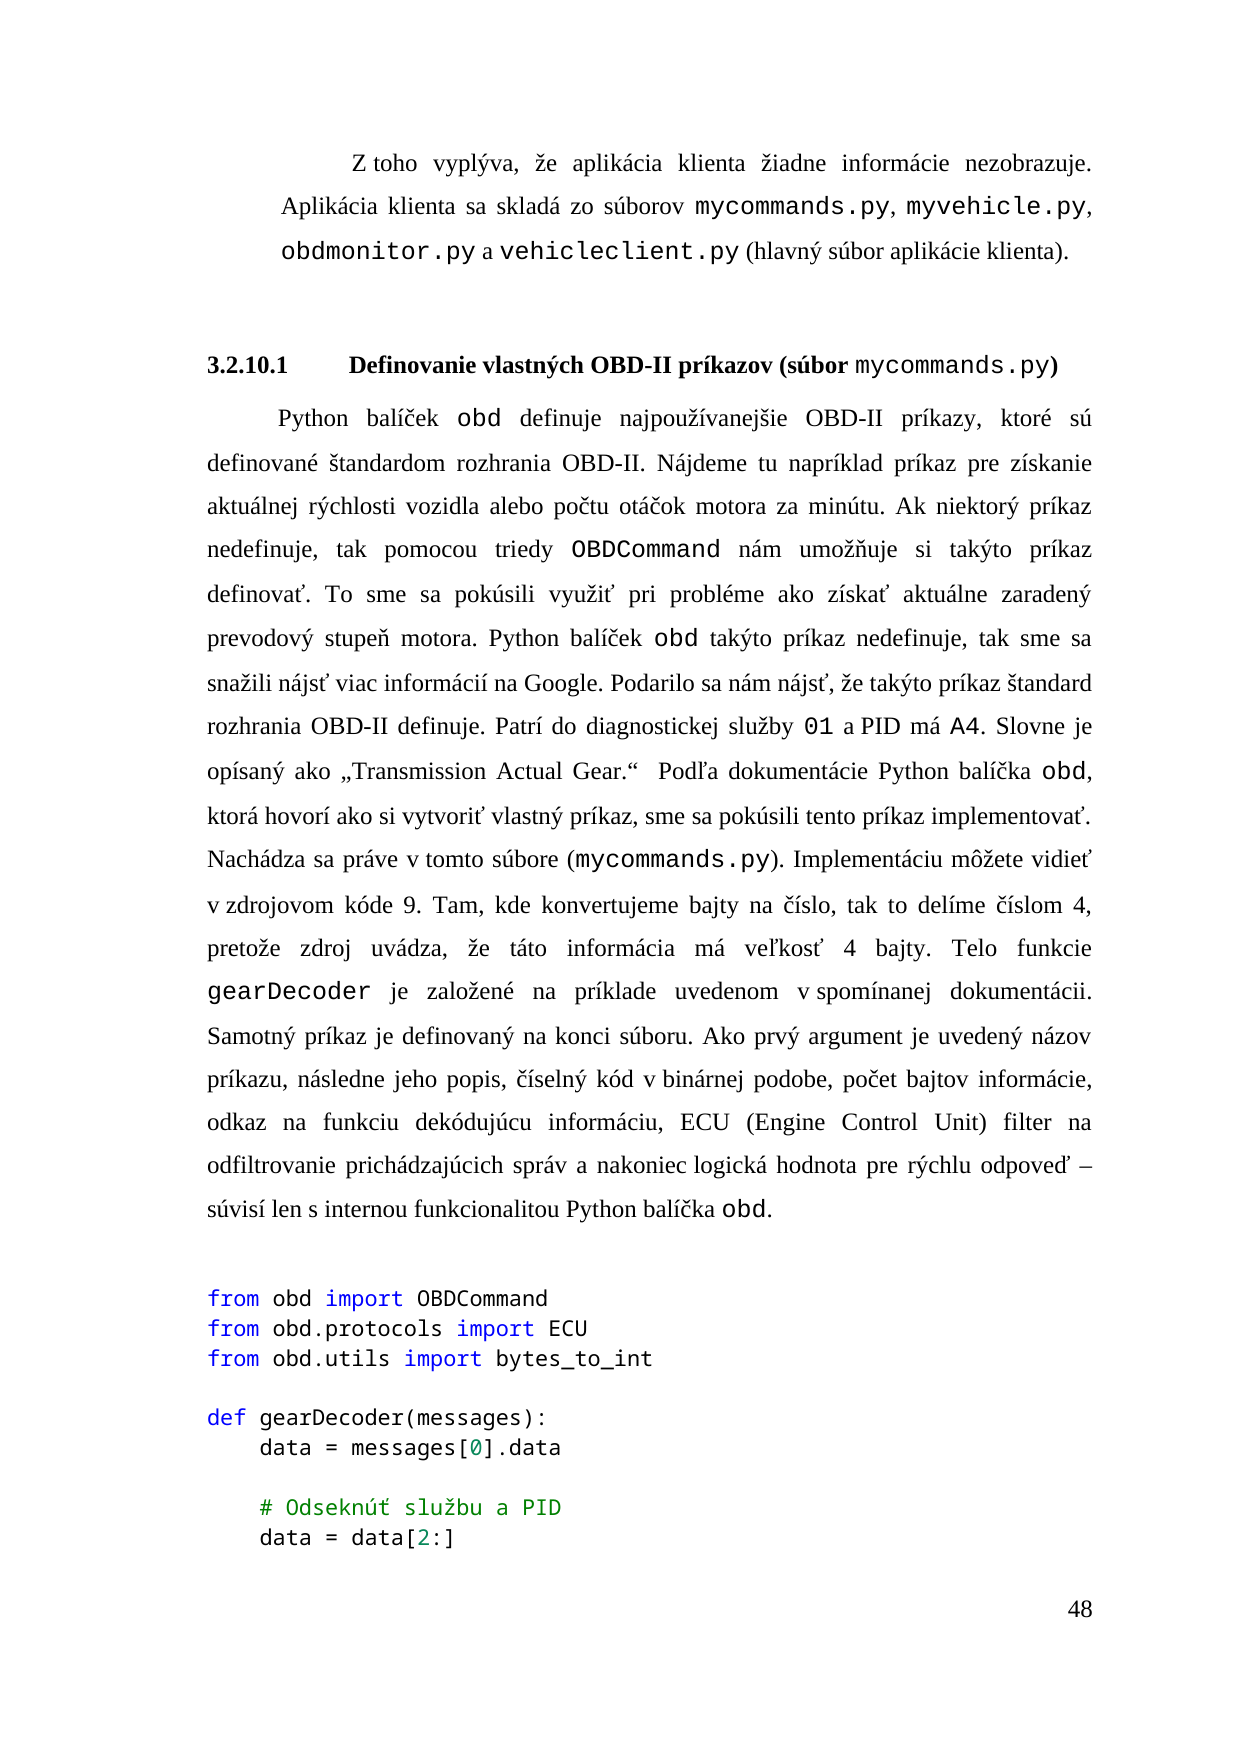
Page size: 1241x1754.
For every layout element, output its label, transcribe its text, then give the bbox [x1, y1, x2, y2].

text from obd import OBDCommand [207, 1283, 1092, 1313]
text data = data[2:] [207, 1521, 1092, 1551]
text Python balíček obd definuje najpoužívanejšie OBD-II príkazy, ktoré sú definované štandardom rozhrania OBD-II. Nájdeme tu napríklad príkaz pre získanie aktuálnej rýchlosti vozidla alebo počtu otáčok motora za minútu. Ak niektorý príkaz nedefinuje, tak pomocou triedy OBDCommand nám umožňuje si takýto príkaz definovať. To sme sa pokúsili využiť pri probléme ako získať aktuálne zaradený prevodový stupeň motora. Python balíček obd takýto príkaz nedefinuje, tak sme sa snažili nájsť viac informácií na Google. Podarilo sa nám nájsť, že takýto príkaz štandard rozhrania OBD-II definuje. Patrí do diagnostickej služby 01 a PID má A4. Slovne je opísaný ako „Transmission Actual Gear.“ Podľa dokumentácie Python balíčka obd, ktorá hovorí ako si vytvoriť vlastný príkaz, sme sa pokúsili tento príkaz implementovať. Nachádza sa práve v tomto súbore (mycommands.py). Implementáciu môžete vidieť v zdrojovom kóde 9. Tam, kde konvertujeme bajty na číslo, tak to delíme číslom 4, pretože zdroj uvádza, že táto informácia má veľkosť 4 bajty. Telo funkcie gearDecoder je založené na príklade uvedenom v spomínanej dokumentácii. Samotný príkaz je definovaný na konci súboru. Ako prvý argument je uvedený názov príkazu, následne jeho popis, číselný kód v binárnej podobe, počet bajtov informácie, odkaz na funkciu dekódujúcu informáciu, ECU (Engine Control Unit) filter na odfiltrovanie prichádzajúcich správ a nakoniec logická hodnota pre rýchlu odpoveď – súvisí len s internou funkcionalitou Python balíčka obd. [207, 403, 1092, 1224]
text data = messages[0].data [207, 1432, 1092, 1462]
text from obd.protocols import ECU [207, 1313, 1092, 1343]
text from obd.utils import bytes_to_int [207, 1343, 1092, 1372]
text # Odseknúť službu a PID [207, 1492, 1092, 1521]
subtitle 3.2.10.1 Definovanie vlastných OBD-II príkazov (súbor mycommands.py) [207, 350, 1092, 381]
text def gearDecoder(messages): [207, 1402, 1092, 1432]
text Z toho vyplýva, že aplikácia klienta žiadne informácie nezobrazuje. Aplikácia klienta sa skladá zo súborov mycommands.py, myvehicle.py, obdmonitor.py a vehicleclient.py (hlavný súbor aplikácie klienta). [281, 148, 1092, 267]
